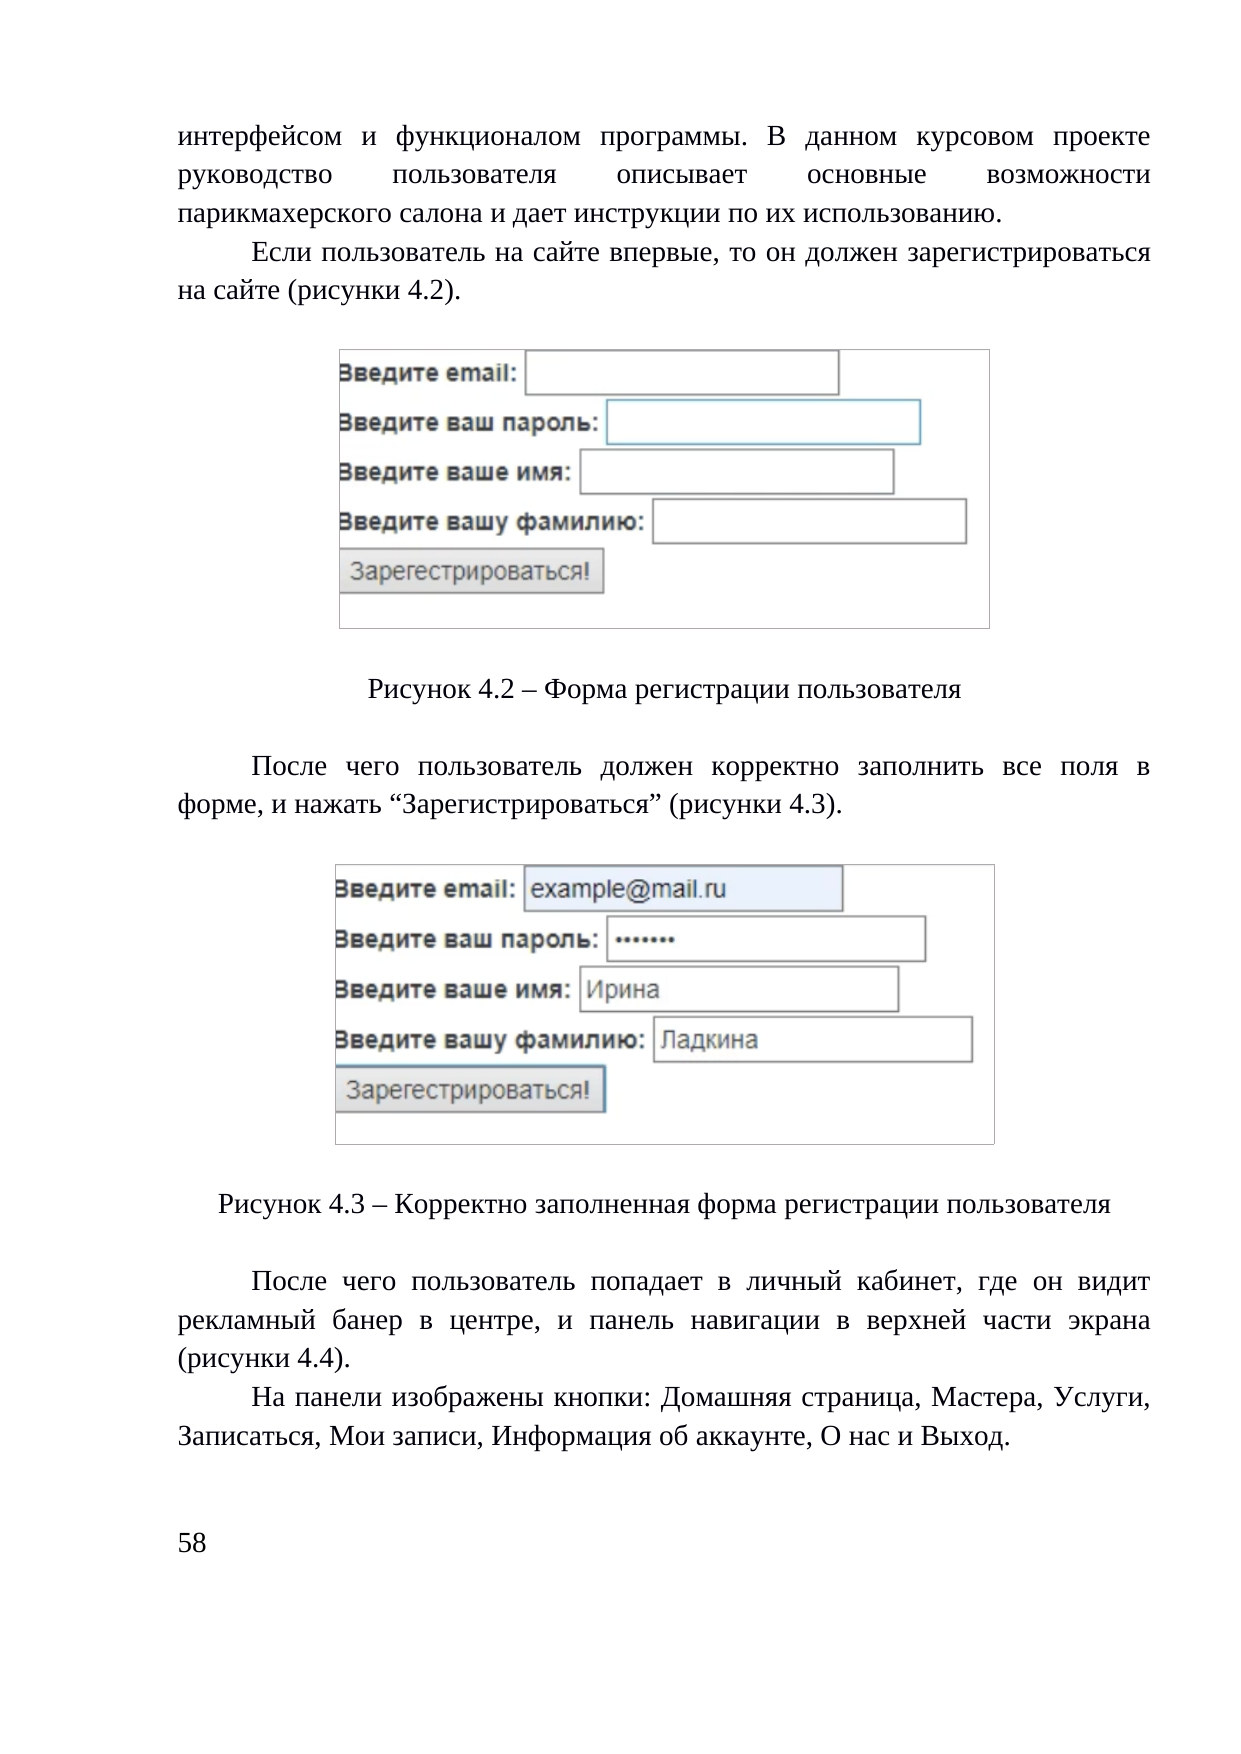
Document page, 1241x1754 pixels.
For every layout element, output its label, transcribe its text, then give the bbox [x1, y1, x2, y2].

picture [336, 865, 994, 1144]
list Рисунок 4.2 – Форма регистрации пользователя [177, 671, 1152, 704]
text Если пользователь на сайте впервые, то он должен зарегистрироваться на сайте (рисунки 4.2). [177, 234, 1152, 306]
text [177, 118, 1152, 229]
text После чего пользователь должен корректно заполнить все поля в форме, и нажать “Зарегистрироваться” (рисунки 4.3). [177, 748, 1152, 820]
list На панели изображены кнопки: Домашняя страница, Мастера, Услуги, Записаться, Мои записи, Информация об аккаунте, О нас и Выход. [177, 1379, 1152, 1451]
list Рисунок 4.3 – Корректно заполненная форма регистрации пользователя [177, 1186, 1152, 1220]
picture [340, 350, 989, 628]
text После чего пользователь попадает в личный кабинет, где он видит рекламный банер в центре, и панель навигации в верхней части экрана (рисунки 4.4). [177, 1263, 1152, 1374]
